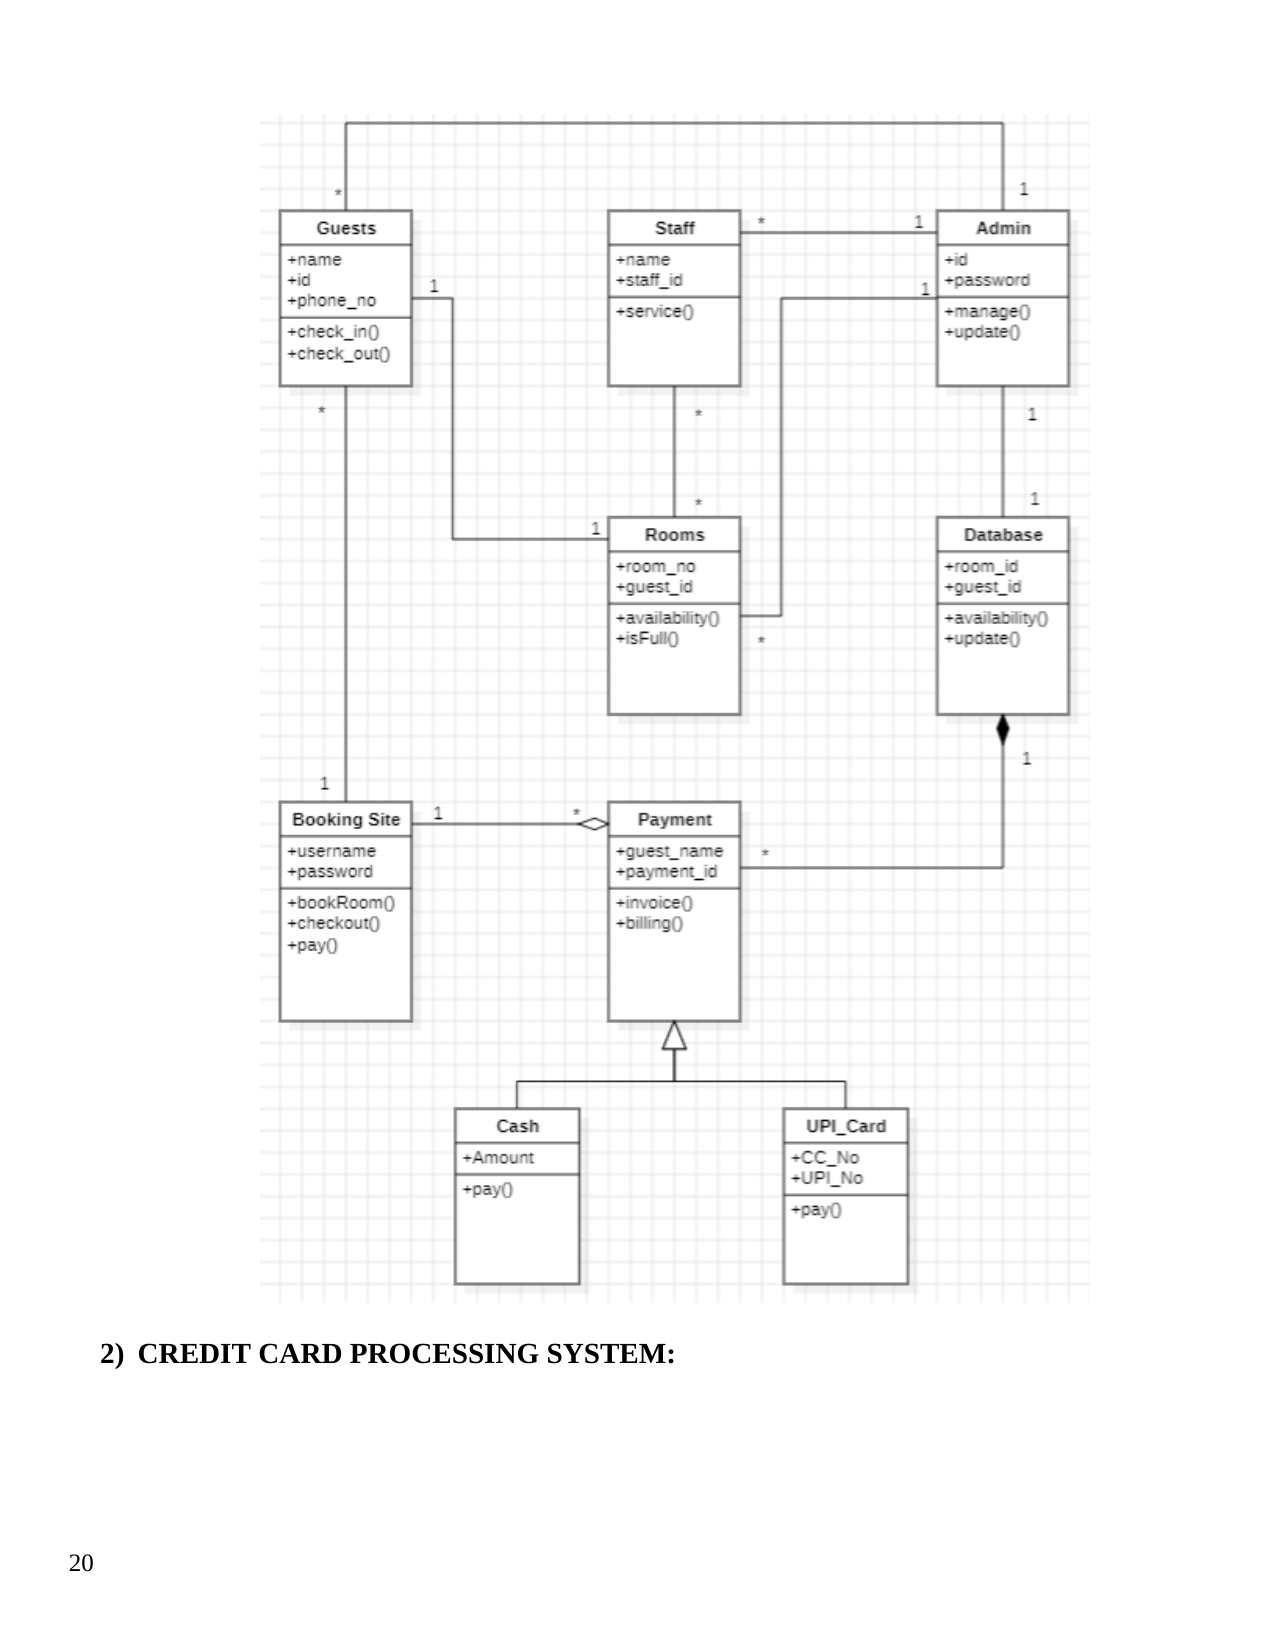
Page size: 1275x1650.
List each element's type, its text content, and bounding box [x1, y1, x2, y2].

picture [260, 114, 1090, 1303]
list CREDIT CARD PROCESSING SYSTEM: [100, 1336, 1212, 1369]
